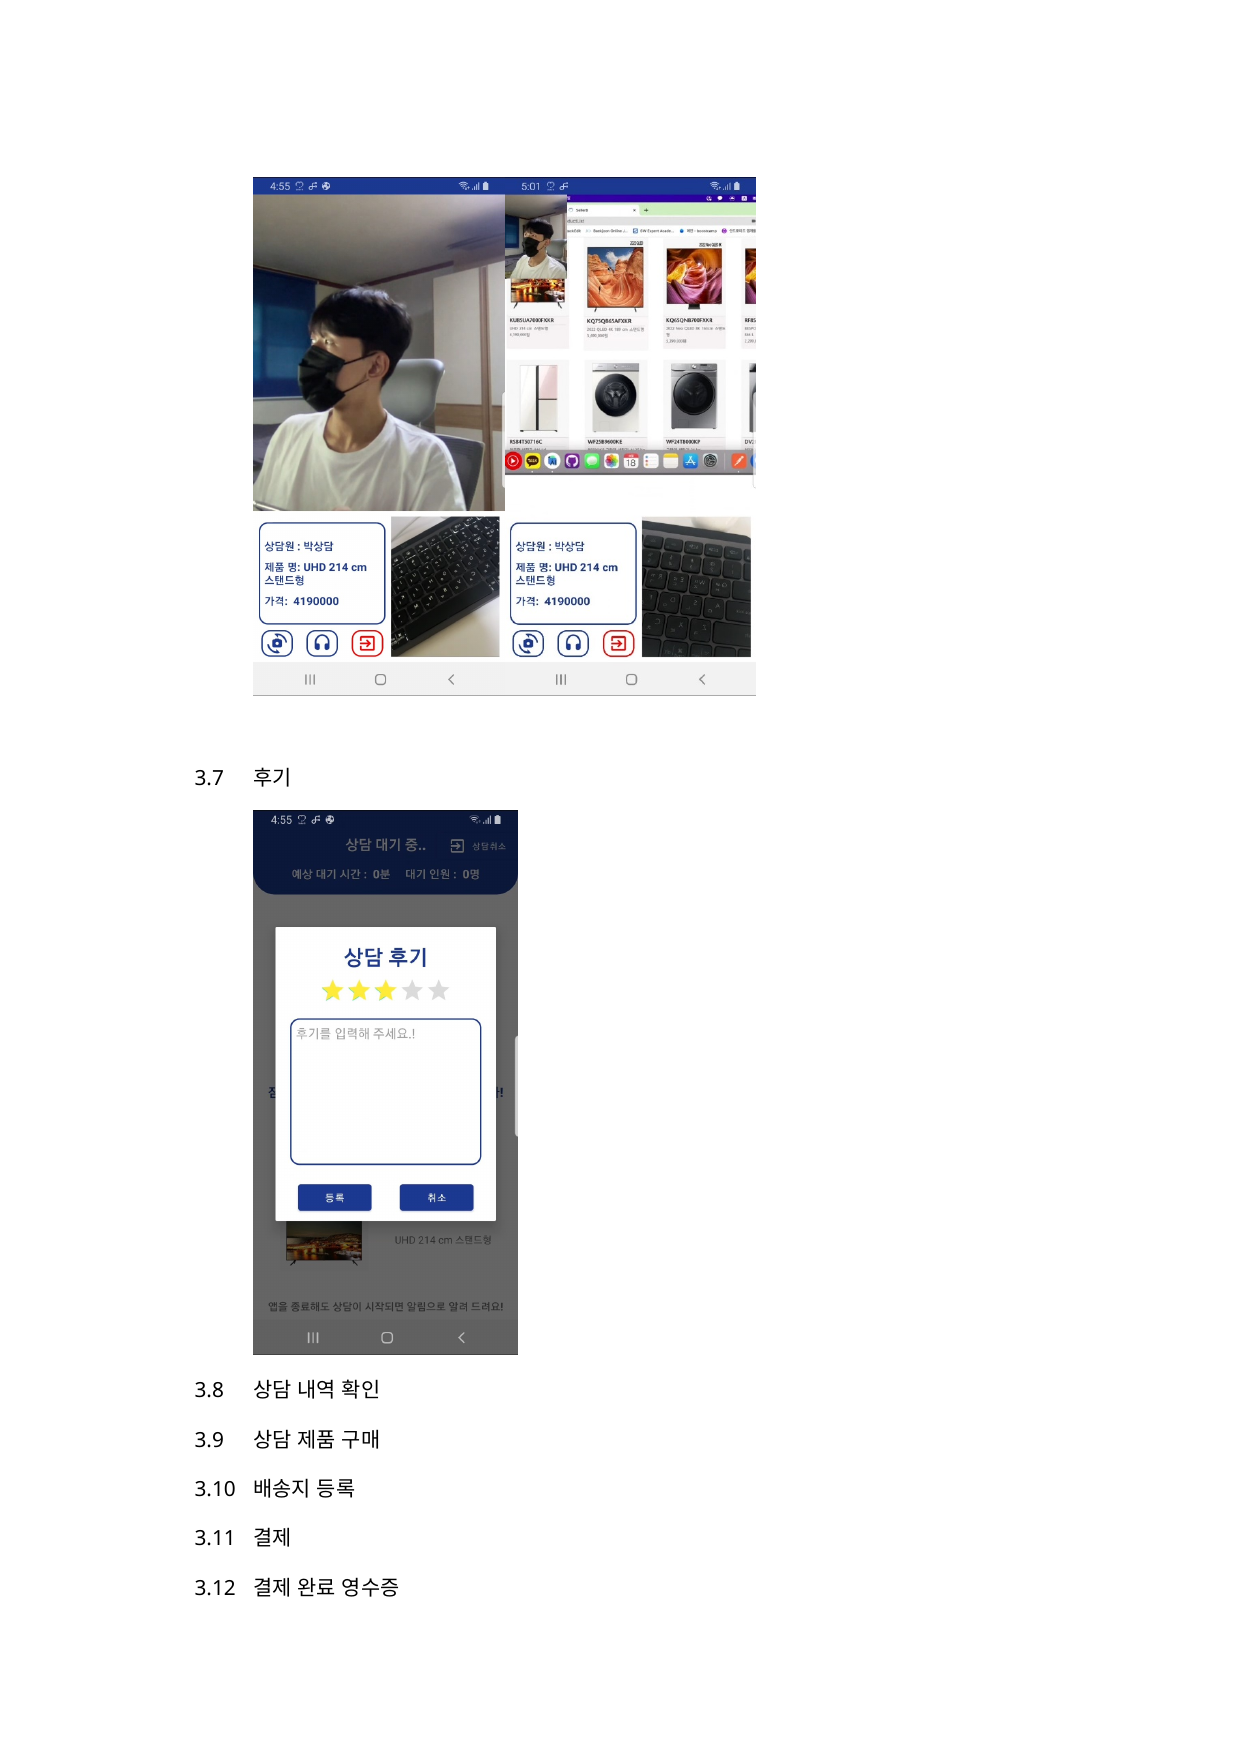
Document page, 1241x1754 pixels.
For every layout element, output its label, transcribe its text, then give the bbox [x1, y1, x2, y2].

list 배송지 등록 [194, 1472, 1090, 1502]
list 상담 내역 확인 [194, 1373, 1090, 1404]
list 결제 [194, 1522, 1090, 1552]
list 상담 제품 구매 [194, 1423, 1090, 1453]
picture [253, 810, 518, 1355]
list 후기 [194, 761, 1090, 792]
picture [253, 177, 756, 696]
list 결제 완료 영수증 [194, 1571, 1090, 1601]
